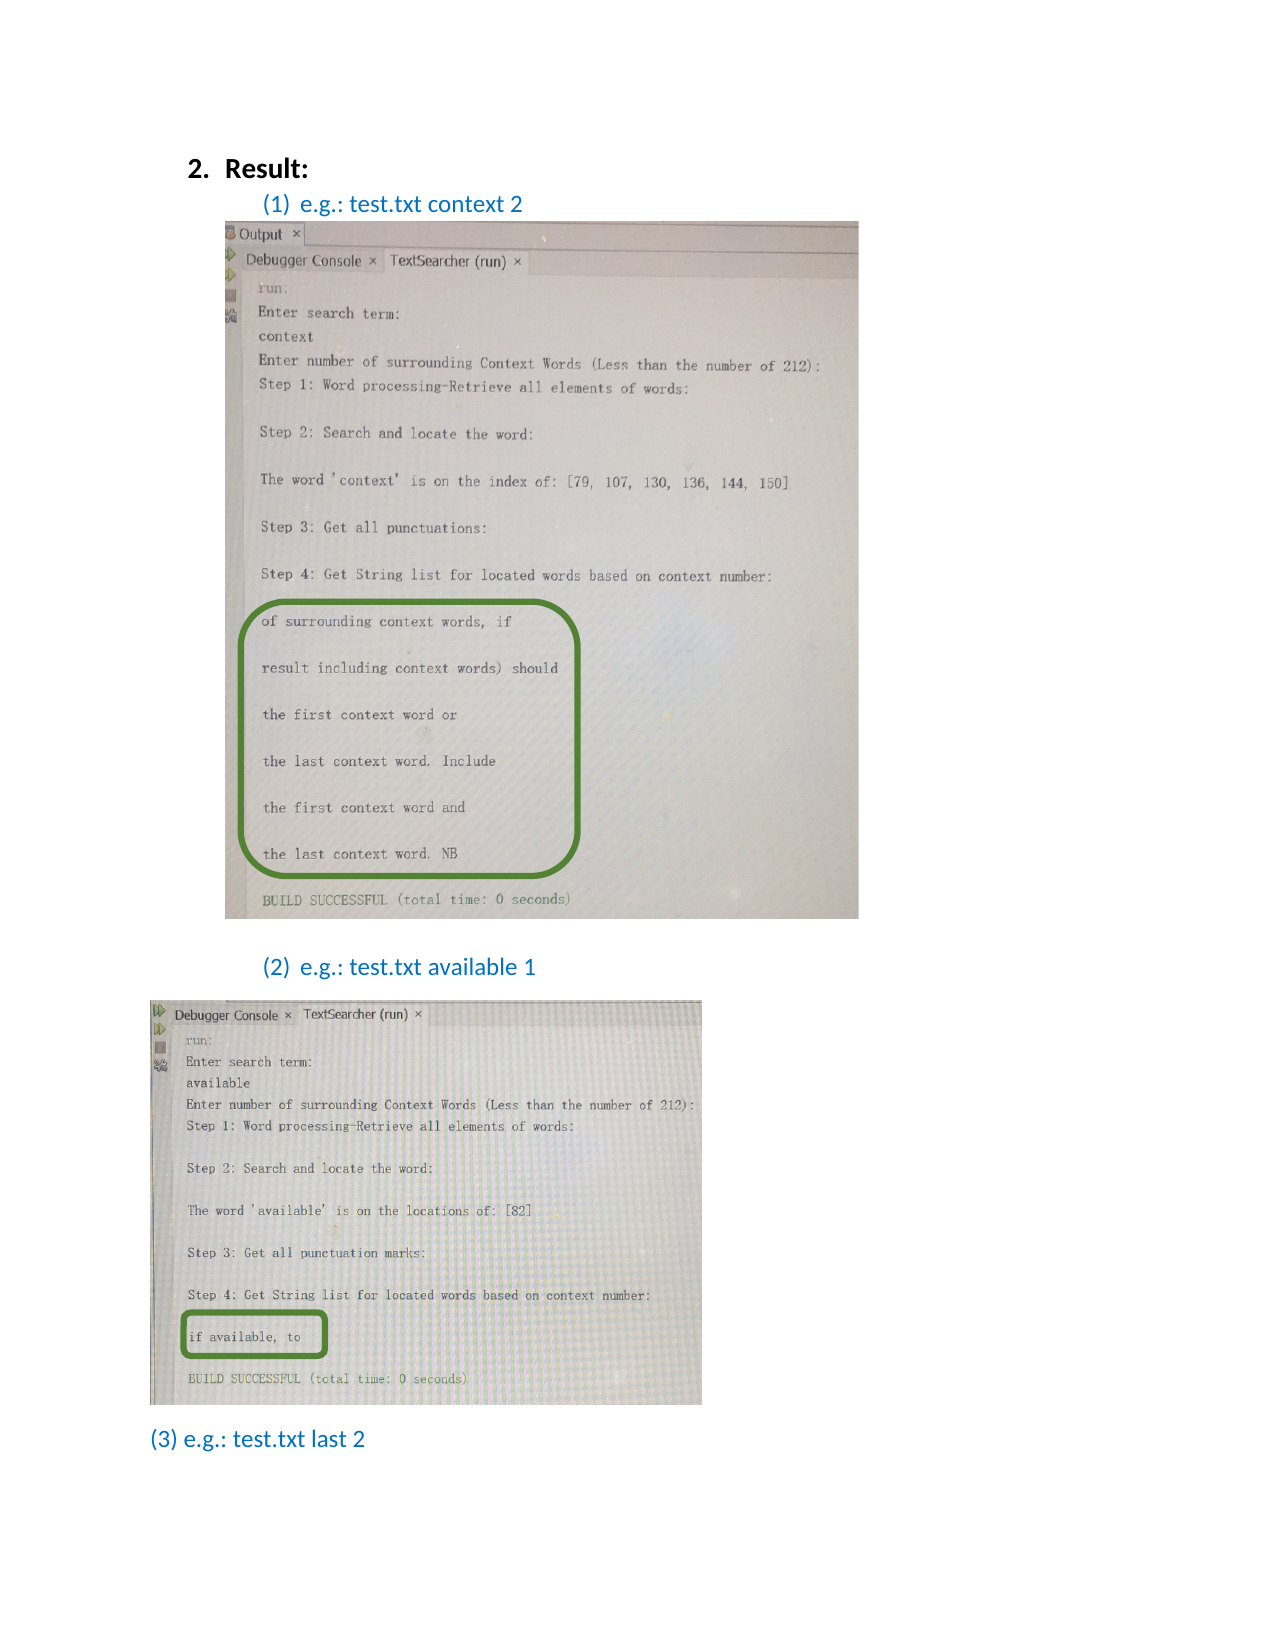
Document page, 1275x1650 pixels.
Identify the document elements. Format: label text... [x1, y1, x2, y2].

list Result: [187, 150, 1125, 186]
list e.g.: test.txt context 2 [262, 188, 1125, 219]
text (3) e.g.: test.txt last 2 [150, 1423, 1125, 1454]
picture [150, 1000, 702, 1405]
picture [225, 221, 859, 919]
list e.g.: test.txt available 1 [262, 951, 1125, 981]
